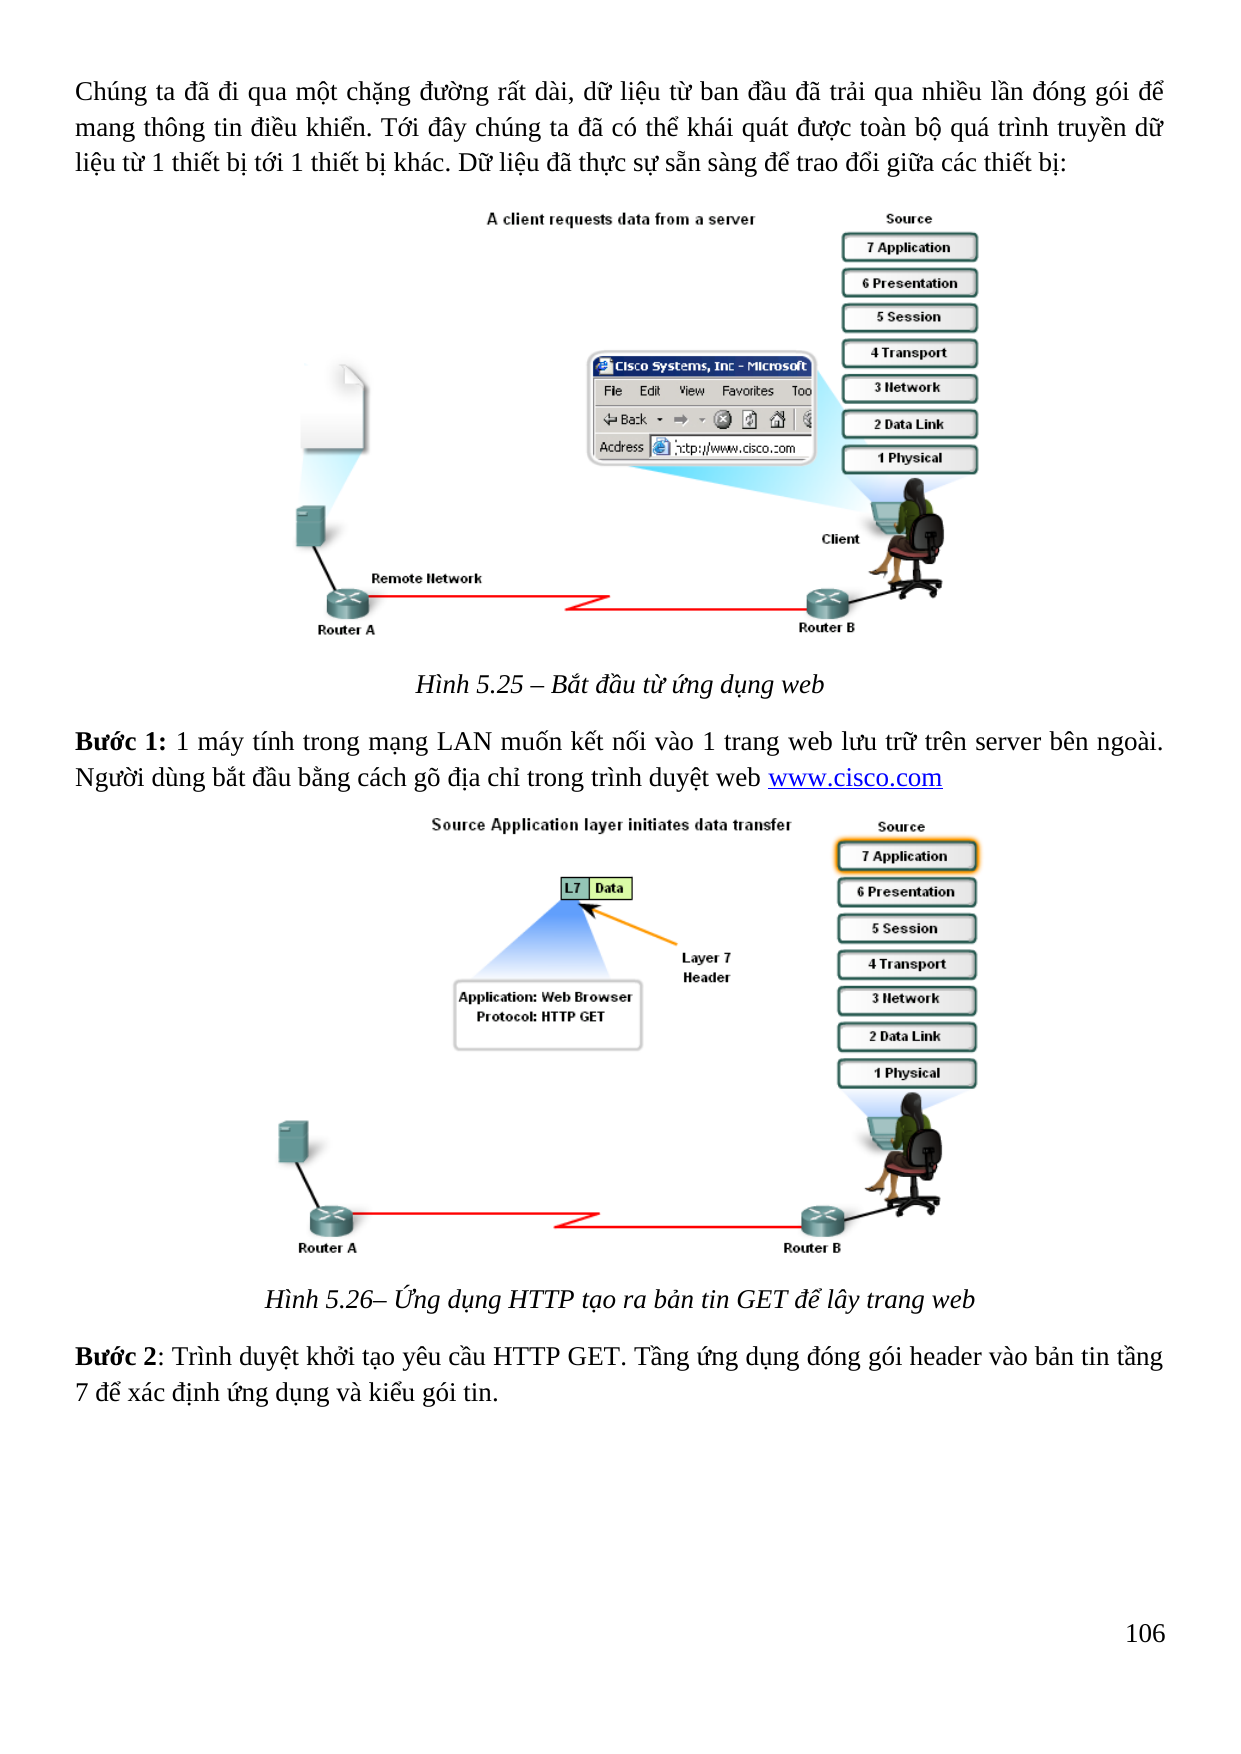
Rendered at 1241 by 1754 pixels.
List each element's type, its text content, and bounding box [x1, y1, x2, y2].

text Chúng ta đã đi qua một chặng đường rất dài, dữ liệu từ ban đầu đã trải qua nhiều lần đóng gói để mang thông tin điều khiển. Tới đây chúng ta đã có thể khái quát được toàn bộ quá trình truyền dữ liệu từ 1 thiết bị tới 1 thiết bị khác. Dữ liệu đã thực sự sẵn sàng để trao đổi giữa các thiết bị: [75, 75, 1165, 178]
text Bước 1: 1 máy tính trong mạng LAN muốn kết nối vào 1 trang web lưu trữ trên server bên ngoài. Người dùng bắt đầu bằng cách gõ địa chỉ trong trình duyệt web www.cisco.com [75, 725, 1165, 792]
picture [247, 203, 993, 643]
text Hình 5.26– Ứng dụng HTTP tạo ra bản tin GET để lây trang web [75, 1284, 1165, 1315]
text Bước 2: Trình duyệt khởi tạo yêu cầu HTTP GET. Tầng ứng dụng đóng gói header vào bản tin tầng 7 để xác định ứng dụng và kiểu gói tin. [75, 1340, 1165, 1407]
picture [250, 817, 991, 1259]
text Hình 5.25 – Bắt đầu từ ứng dụng web [75, 668, 1165, 699]
